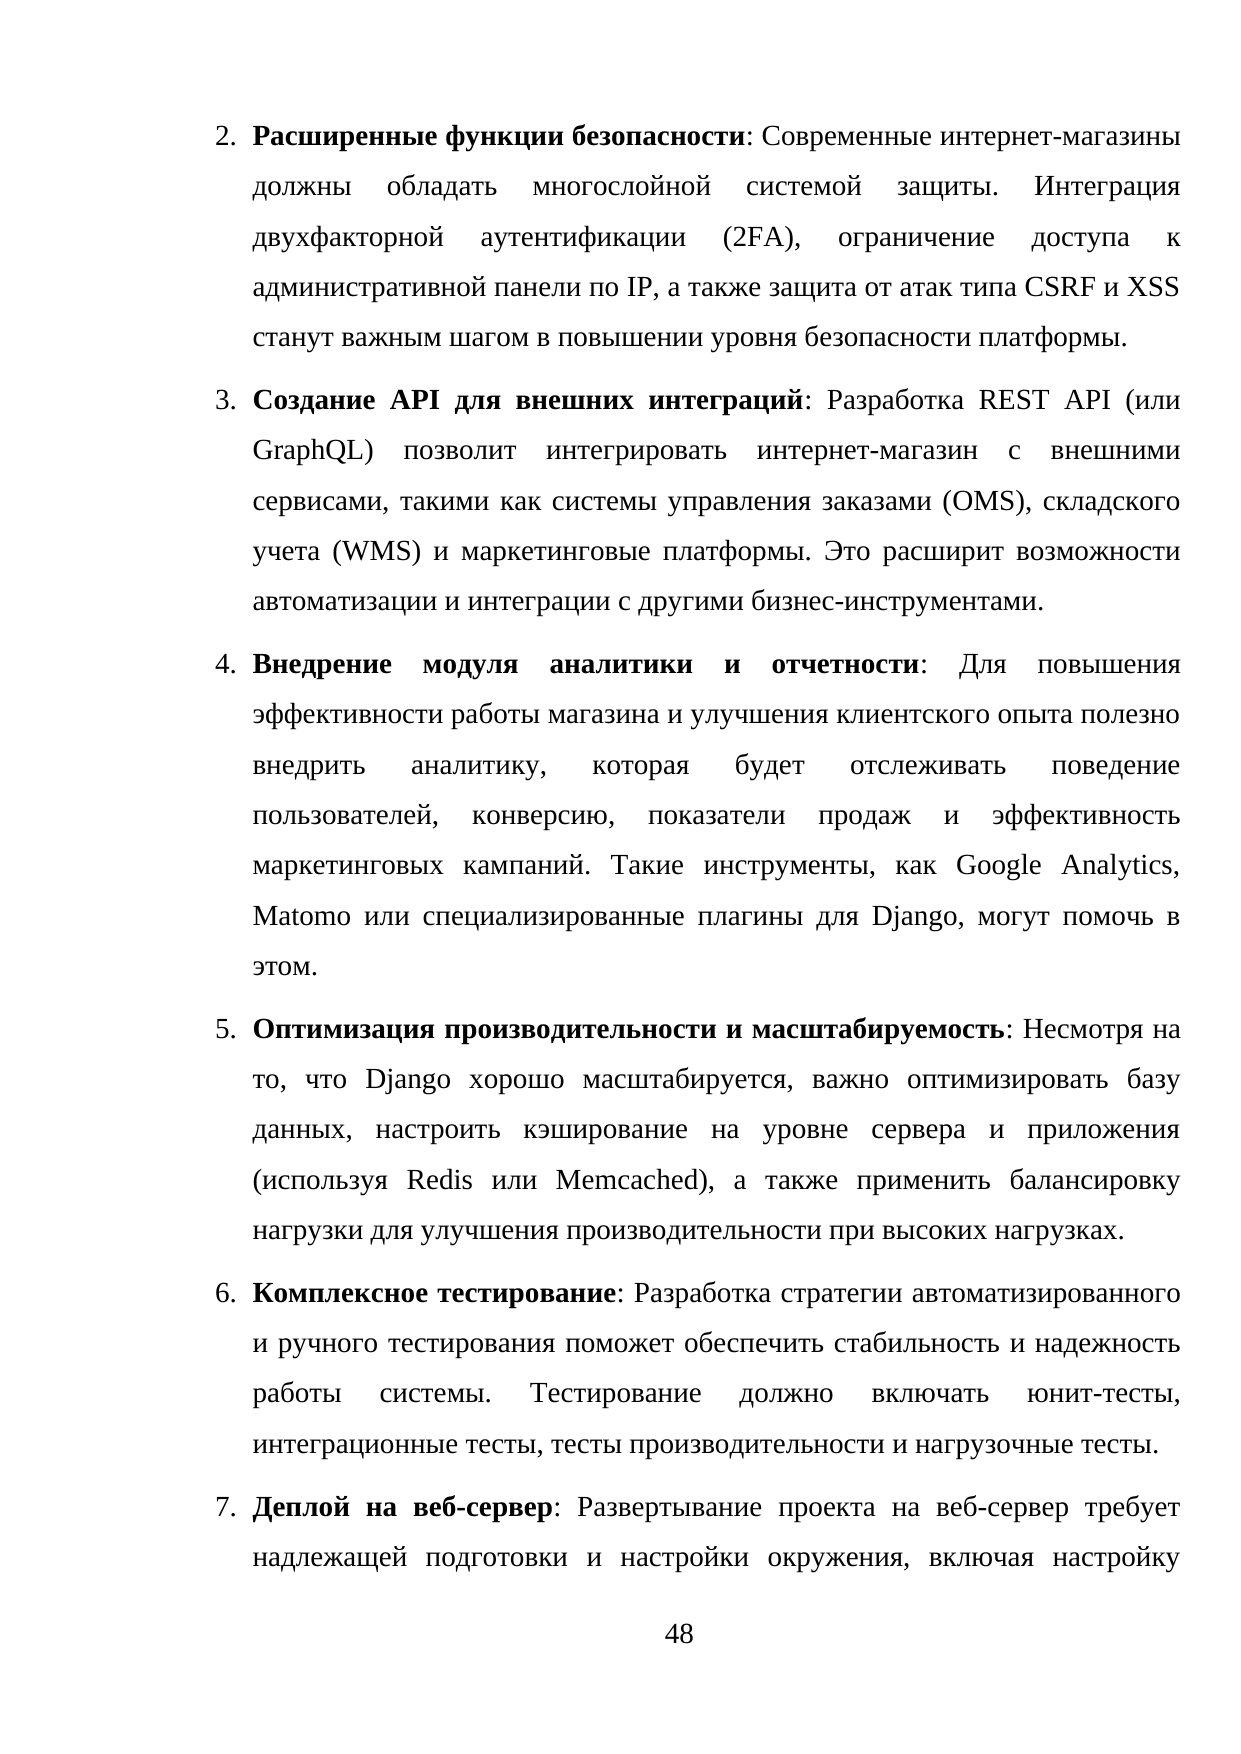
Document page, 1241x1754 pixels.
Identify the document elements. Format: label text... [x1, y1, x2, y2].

list Оптимизация производительности и масштабируемость: Несмотря на то, что Django хорошо масштабируется, важно оптимизировать базу данных, настроить кэширование на уровне сервера и приложения (используя Redis или Memcached), а также применить балансировку нагрузки для улучшения производительности при высоких нагрузках. [215, 1011, 1181, 1246]
list Комплексное тестирование: Разработка стратегии автоматизированного и ручного тестирования поможет обеспечить стабильность и надежность работы системы. Тестирование должно включать юнит-тесты, интеграционные тесты, тесты производительности и нагрузочные тесты. [215, 1275, 1181, 1459]
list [215, 1489, 1181, 1573]
list Создание API для внешних интеграций: Разработка REST API (или GraphQL) позволит интегрировать интернет-магазин с внешними сервисами, такими как системы управления заказами (OMS), складского учета (WMS) и маркетинговые платформы. Это расширит возможности автоматизации и интеграции с другими бизнес-инструментами. [215, 382, 1181, 617]
list Внедрение модуля аналитики и отчетности: Для повышения эффективности работы магазина и улучшения клиентского опыта полезно внедрить аналитику, которая будет отслеживать поведение пользователей, конверсию, показатели продаж и эффективность маркетинговых кампаний. Такие инструменты, как Google Analytics, Matomo или специализированные плагины для Django, могут помочь в этом. [215, 646, 1181, 982]
list Расширенные функции безопасности: Современные интернет-магазины должны обладать многослойной системой защиты. Интеграция двухфакторной аутентификации (2FA), ограничение доступа к административной панели по IP, а также защита от атак типа CSRF и XSS станут важным шагом в повышении уровня безопасности платформы. [215, 118, 1181, 353]
